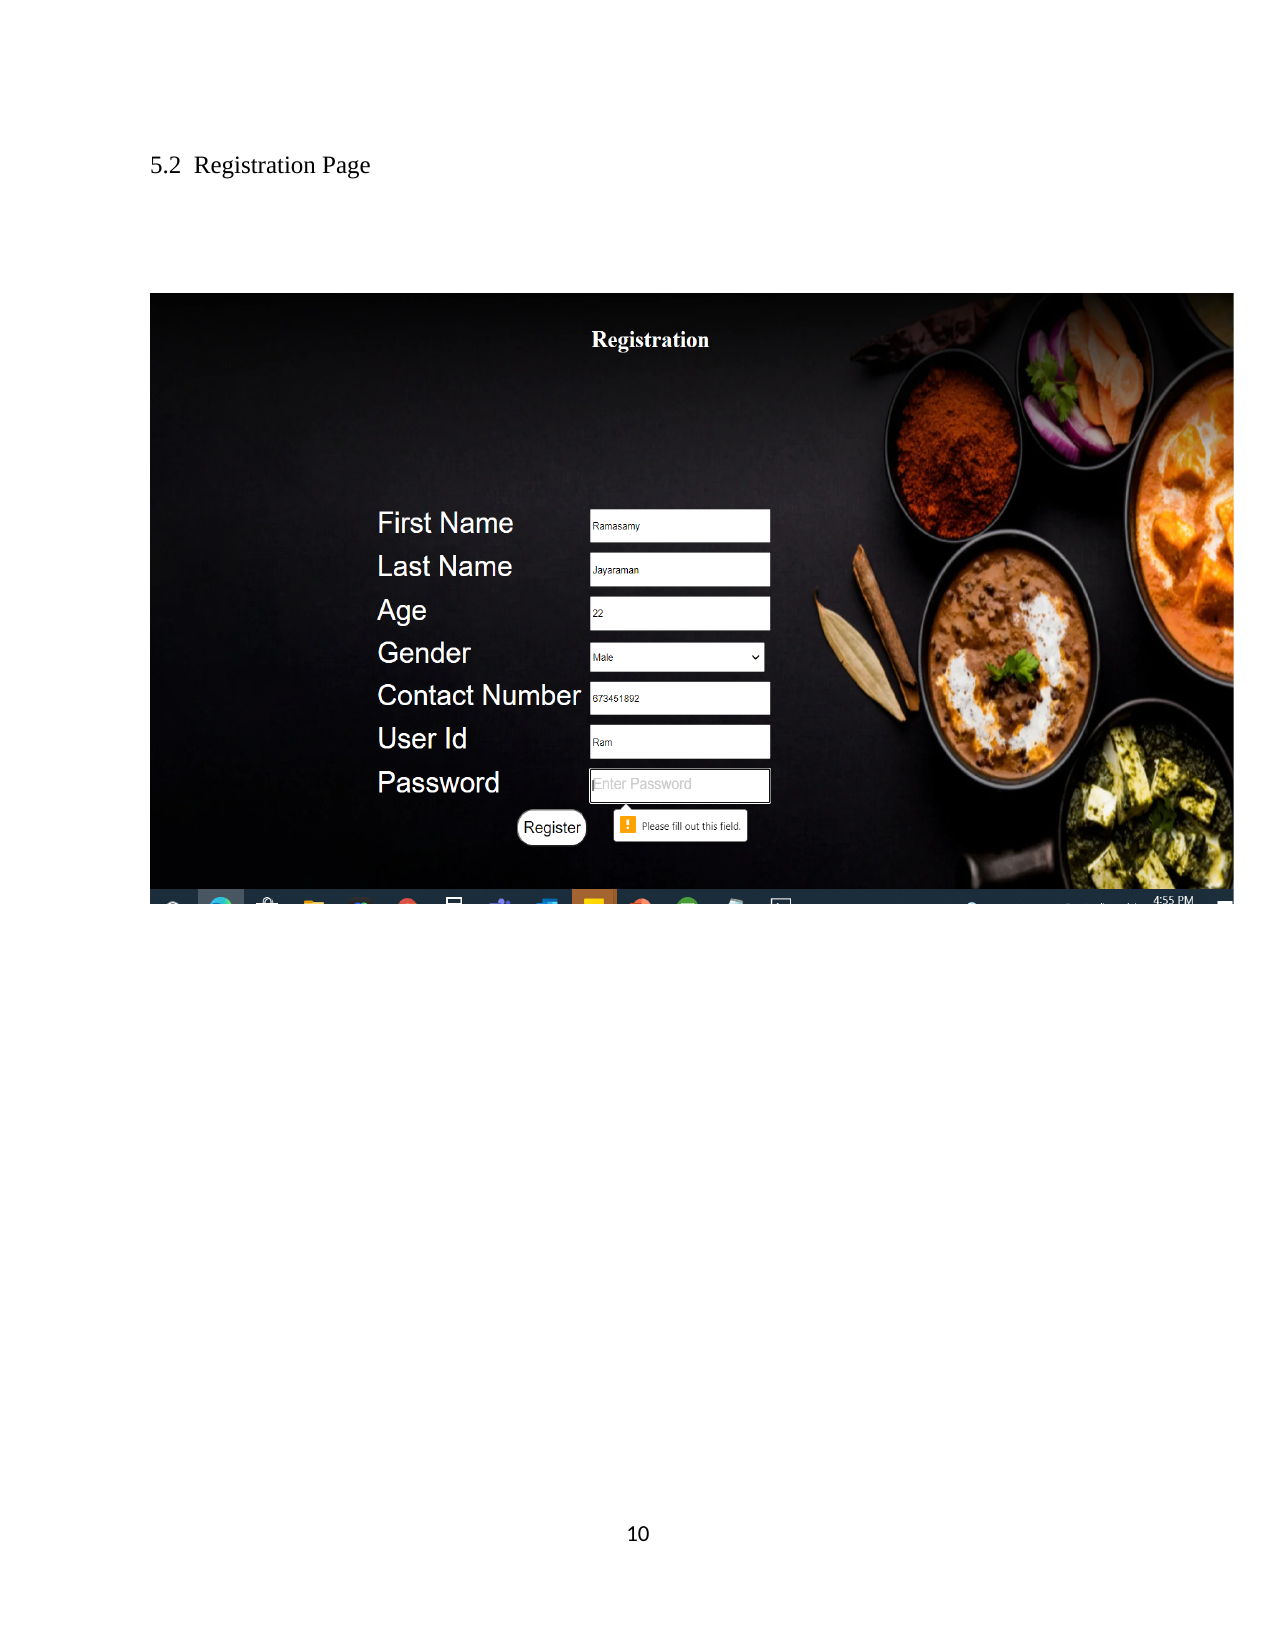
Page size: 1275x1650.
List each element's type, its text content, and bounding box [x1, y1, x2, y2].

list Registration Page [150, 150, 1125, 179]
picture [150, 293, 1234, 904]
